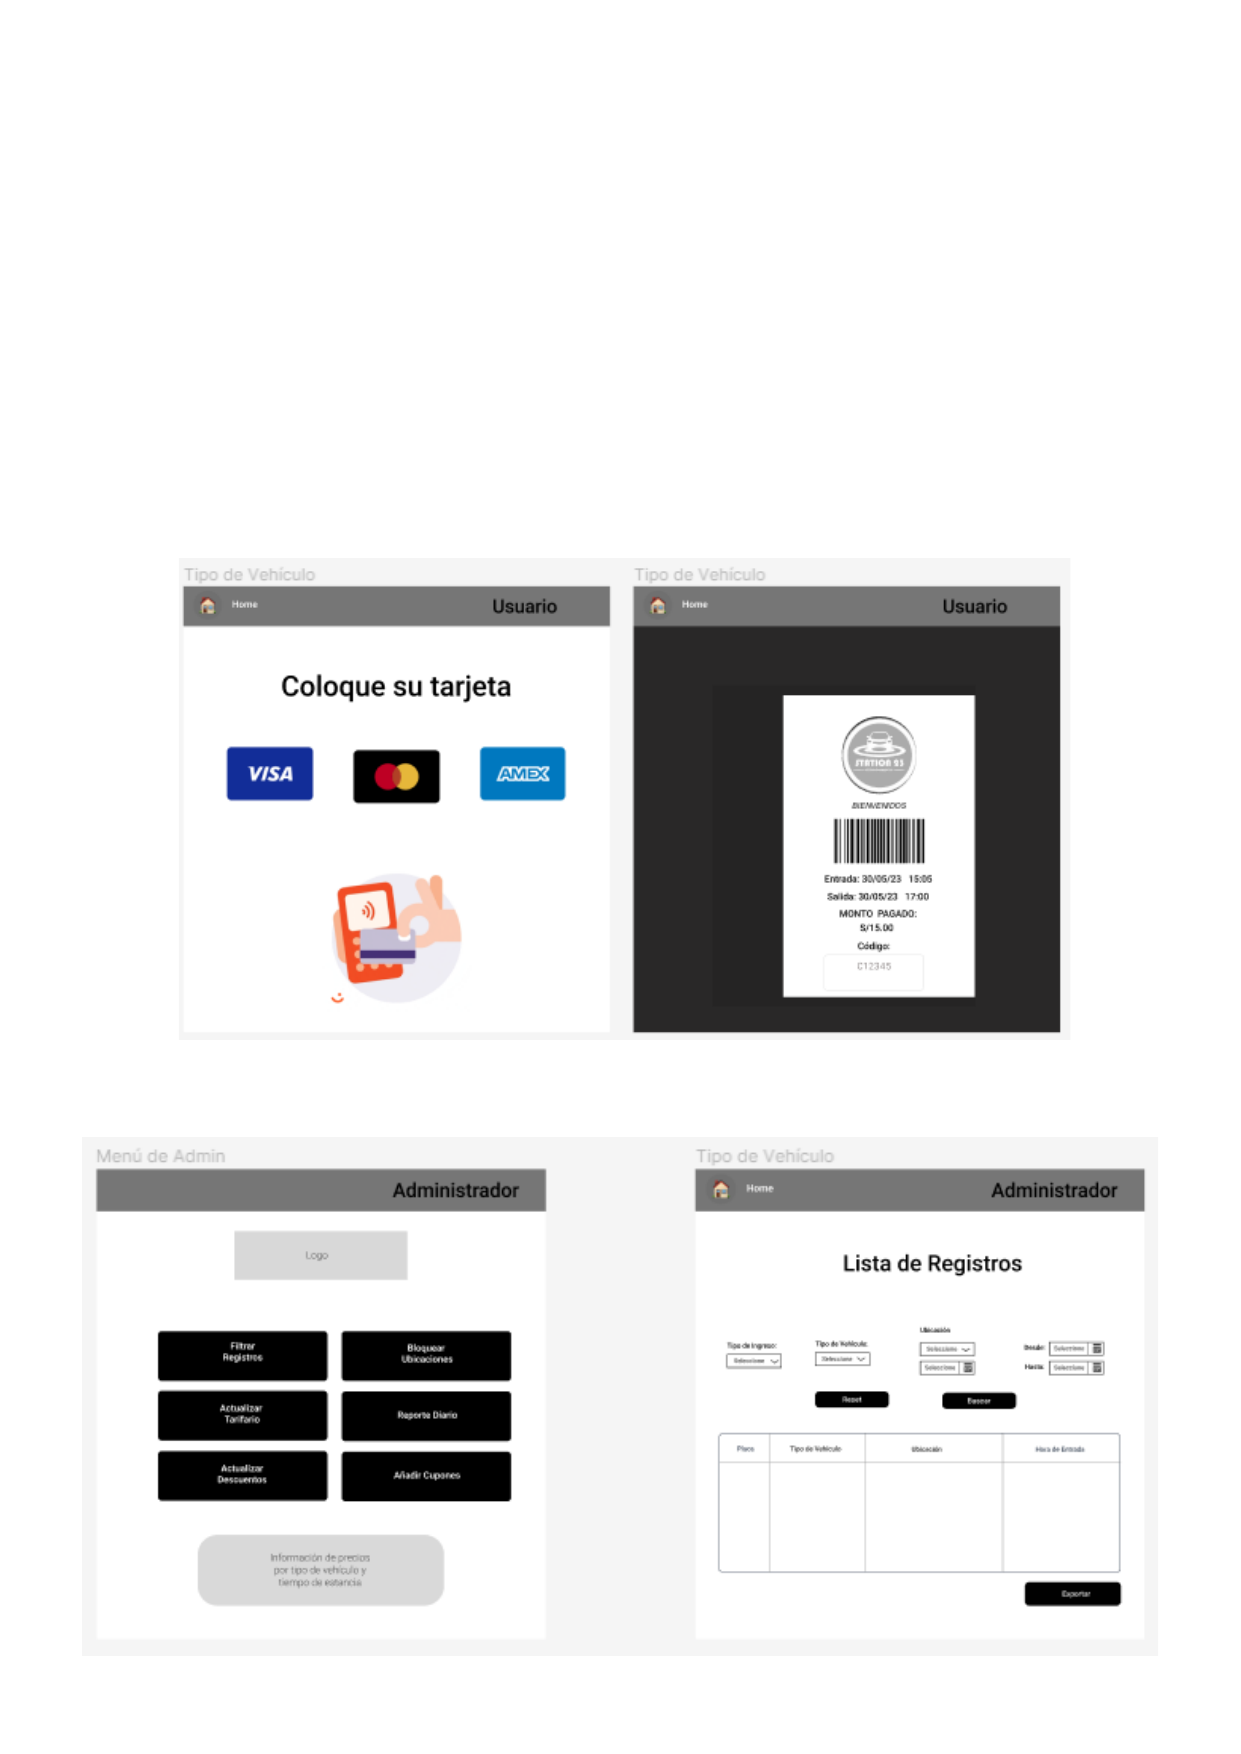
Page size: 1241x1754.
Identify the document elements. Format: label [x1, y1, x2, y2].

picture [178, 558, 1071, 1040]
picture [82, 1137, 1159, 1656]
